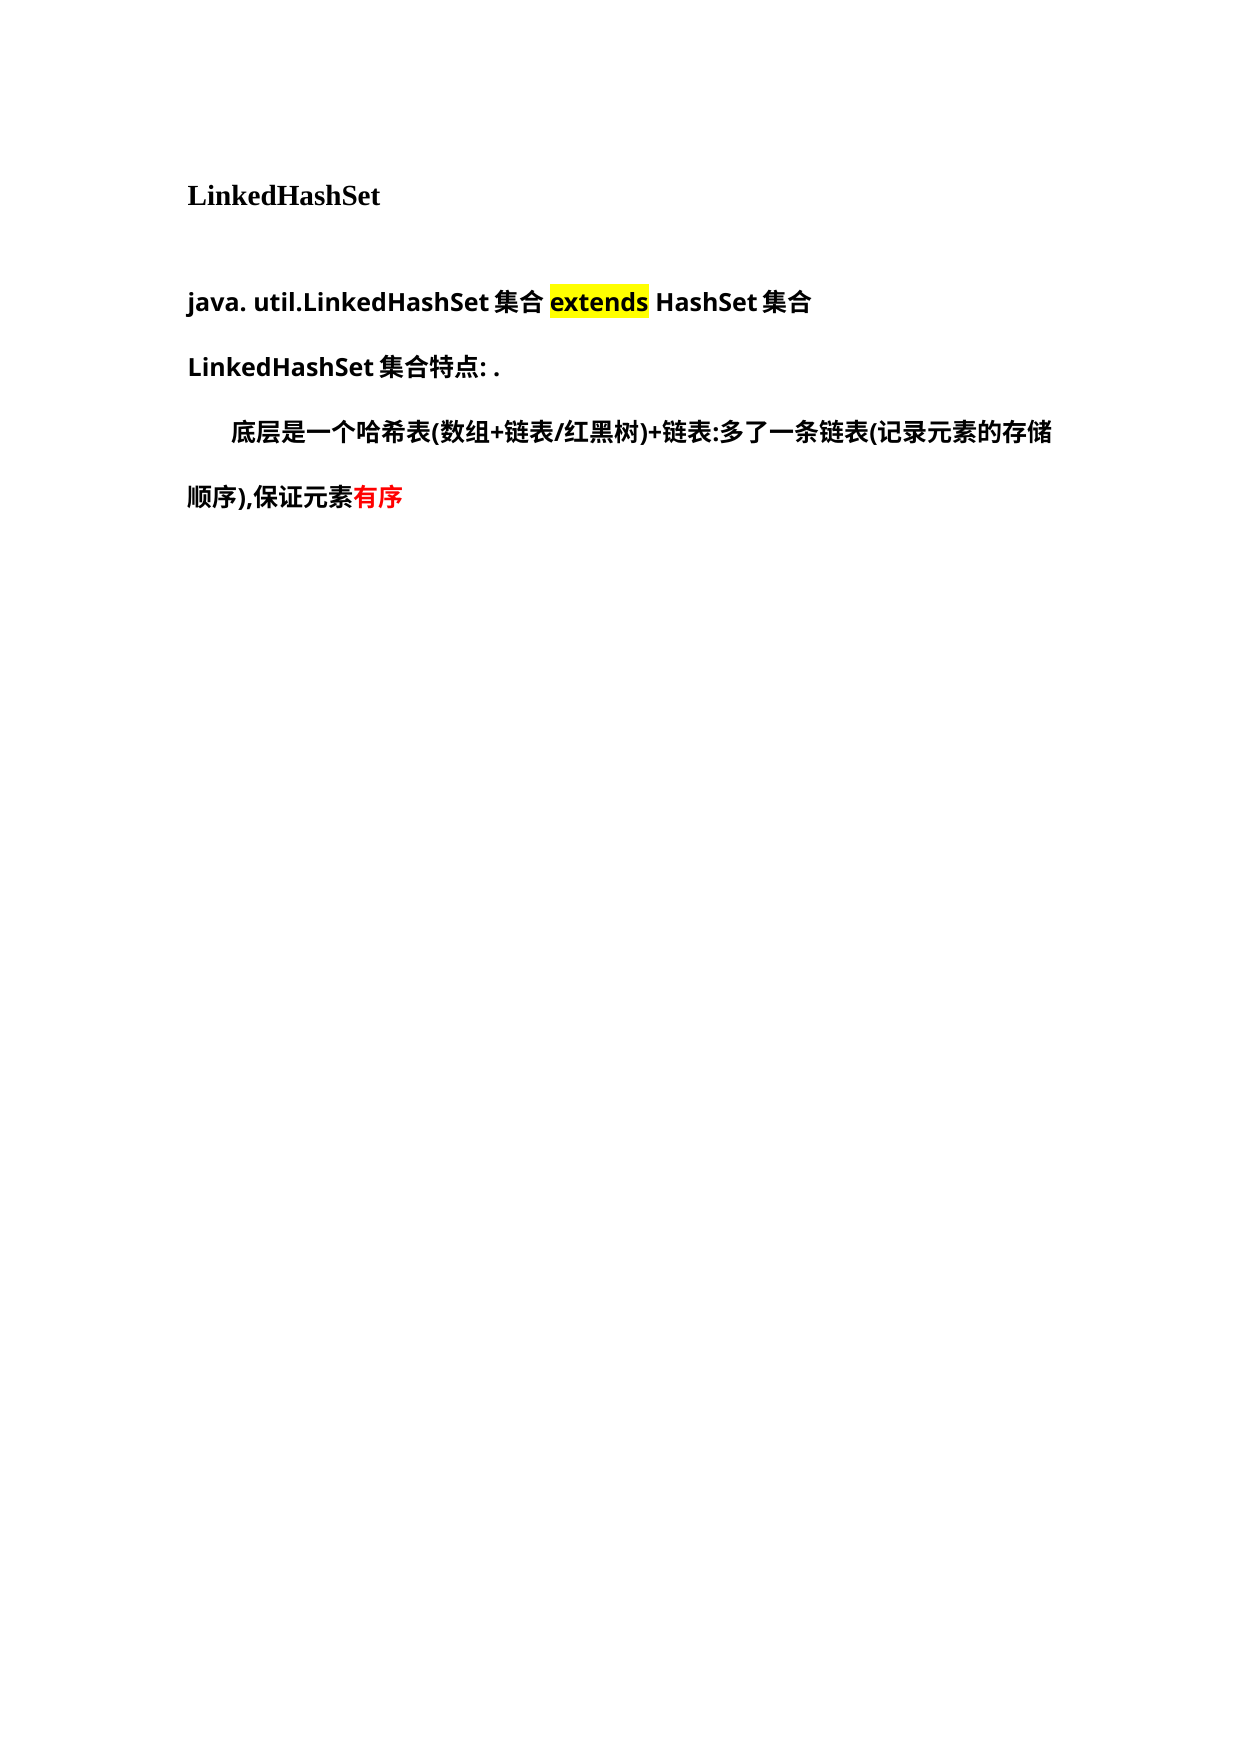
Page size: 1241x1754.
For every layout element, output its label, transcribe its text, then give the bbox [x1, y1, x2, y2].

subtitle LinkedHashSet [187, 162, 1053, 227]
text LinkedHashSet集合特点: . [187, 333, 1053, 398]
text 底层是一个哈希表(数组+链表/红黑树)+链表:多了一条链表(记录元素的存储顺序),保证元素有序 [187, 398, 1053, 528]
text java. util.LinkedHashSet集合extends HashSet集合 [187, 268, 1053, 333]
